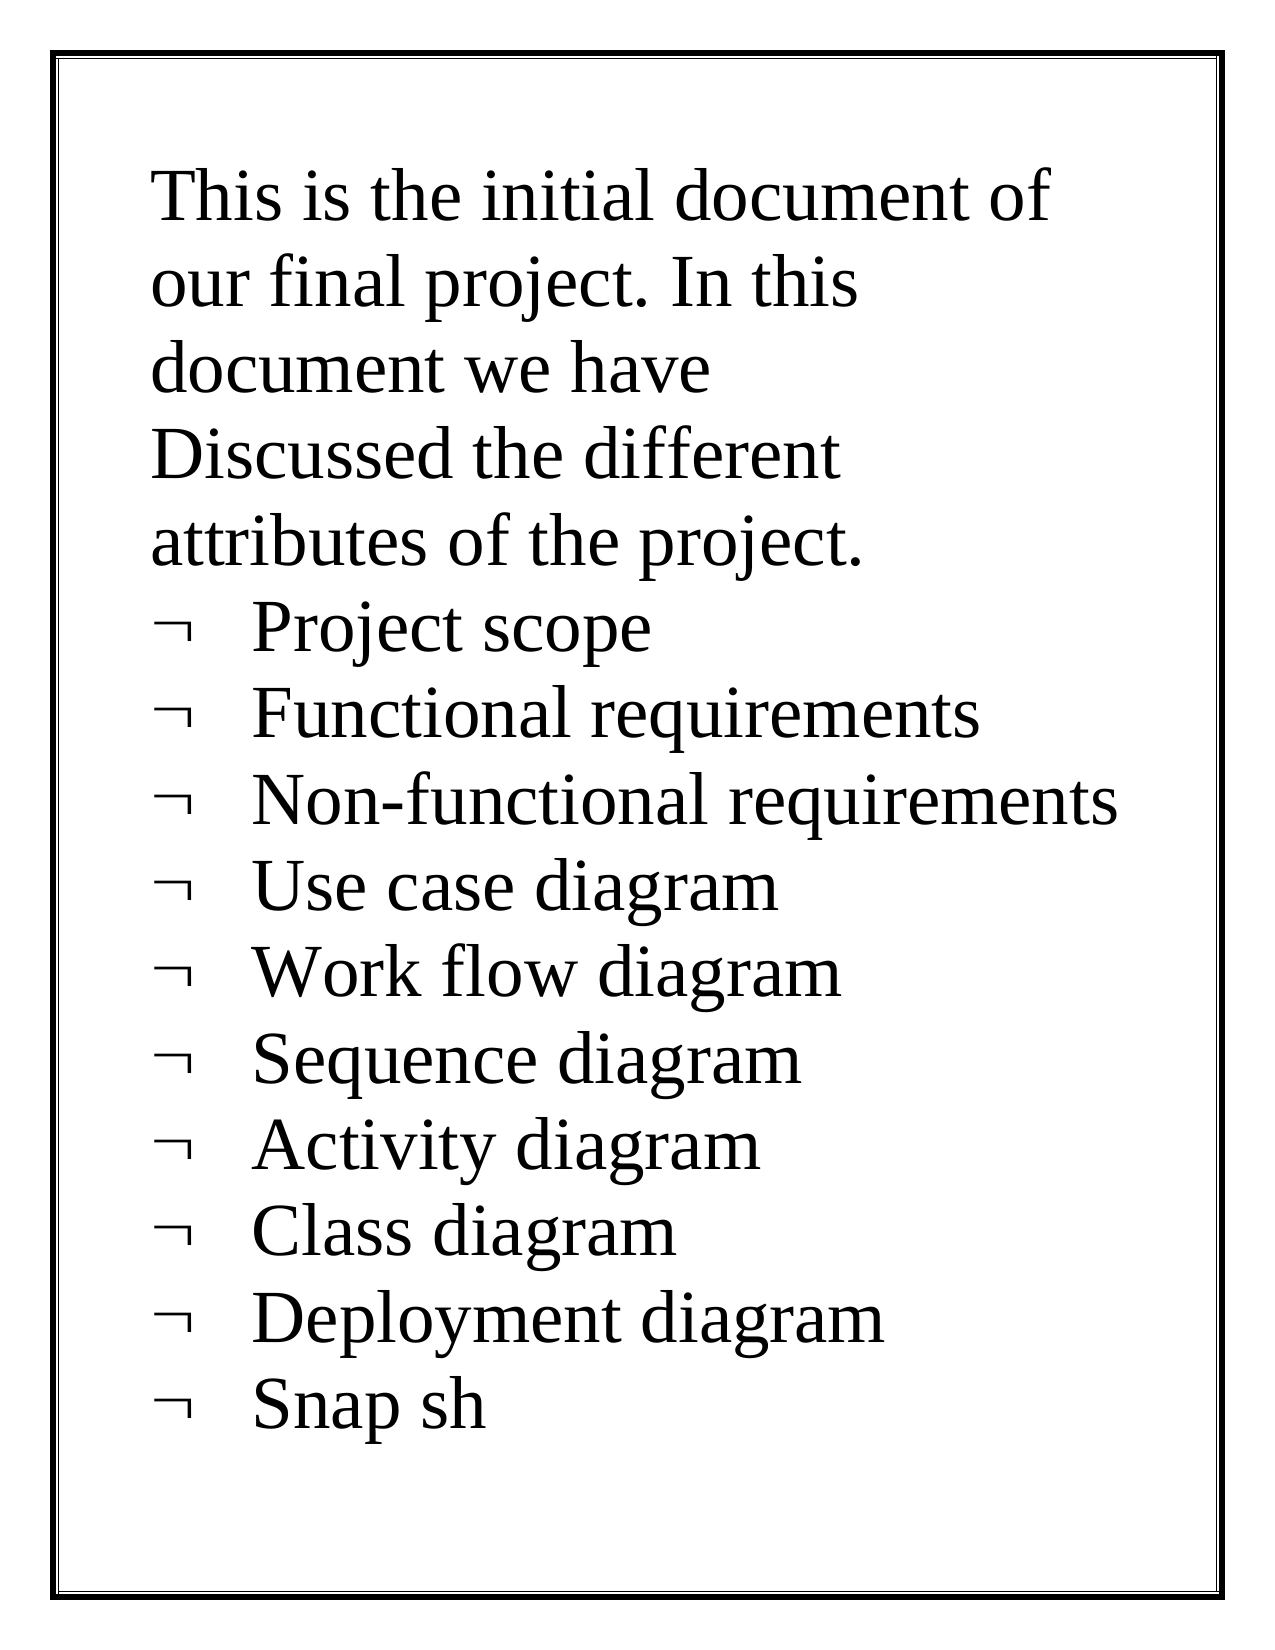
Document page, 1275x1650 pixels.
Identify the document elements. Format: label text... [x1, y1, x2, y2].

text Work flow diagram [150, 927, 1125, 1013]
text Sequence diagram [150, 1013, 1125, 1099]
text Non-functional requirements [150, 754, 1125, 840]
text Snap sh [150, 1358, 1125, 1445]
text Activity diagram [150, 1099, 1125, 1186]
text Deployment diagram [150, 1272, 1125, 1358]
text Project scope [150, 581, 1125, 668]
text Discussed the different attributes of the project. [150, 409, 1125, 581]
text Class diagram [150, 1186, 1125, 1272]
text Use case diagram [150, 840, 1125, 927]
text Functional requirements [150, 668, 1125, 754]
text This is the initial document of our final project. In this document we have [150, 150, 1125, 409]
